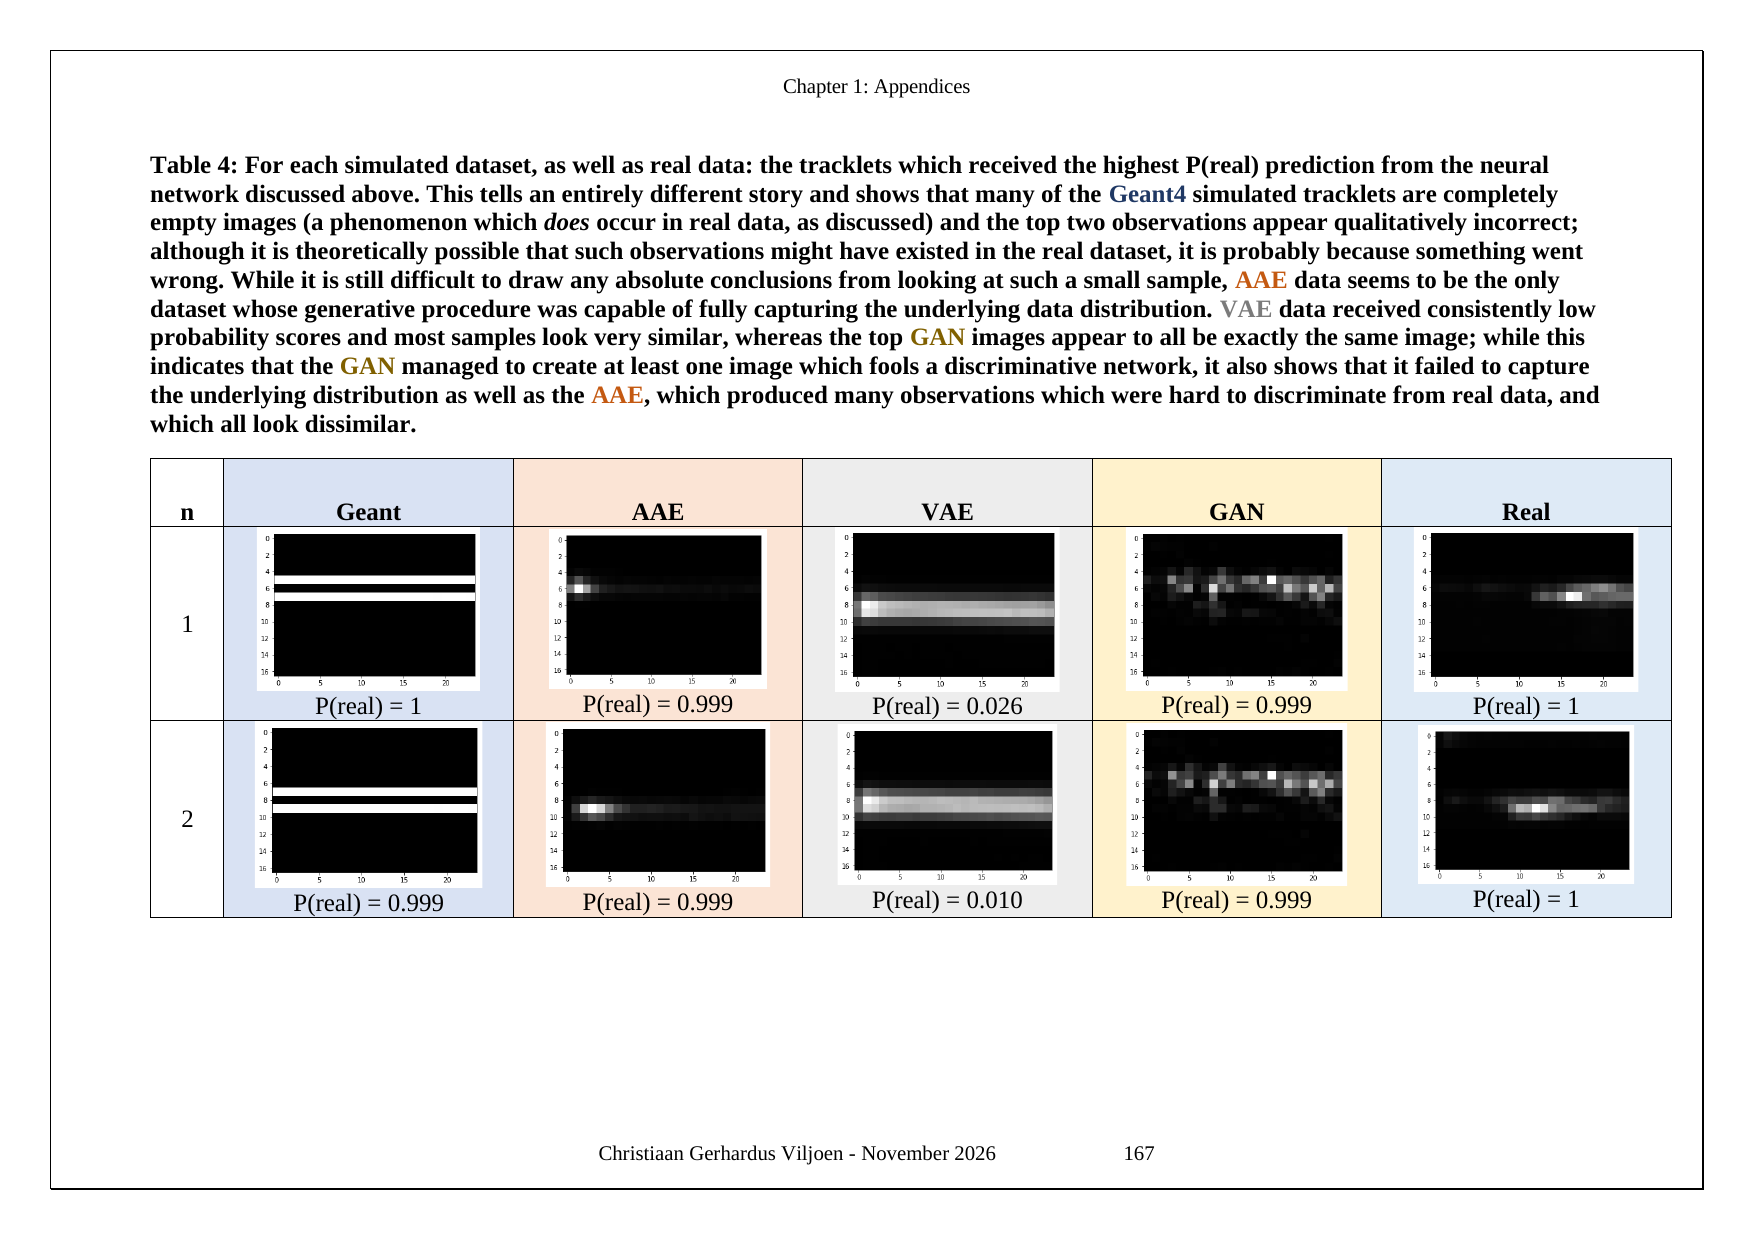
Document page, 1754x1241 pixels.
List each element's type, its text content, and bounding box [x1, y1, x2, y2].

table_cell P(real) = 1 [1382, 721, 1671, 917]
table_cell P(real) = 0.999 [224, 721, 513, 917]
table_header GAN [1093, 459, 1381, 526]
table_cell P(real) = 1 [1382, 527, 1671, 720]
picture [835, 527, 1060, 692]
picture [837, 724, 1058, 885]
table_cell 2 [151, 721, 223, 917]
table_cell P(real) = 0.026 [803, 527, 1092, 720]
picture [254, 721, 483, 888]
picture [1125, 527, 1348, 691]
picture [1413, 527, 1639, 692]
picture [1126, 723, 1348, 886]
table_cell P(real) = 0.999 [514, 721, 802, 917]
table_header Geant [224, 459, 513, 526]
table_cell P(real) = 0.999 [1093, 721, 1381, 917]
table_cell 1 [151, 527, 223, 720]
table_header VAE [803, 459, 1092, 526]
picture [256, 527, 480, 691]
table_header Real [1382, 459, 1671, 526]
table_cell P(real) = 0.999 [514, 527, 802, 720]
picture [545, 722, 771, 887]
picture [1418, 725, 1635, 884]
table_cell P(real) = 0.010 [803, 721, 1092, 917]
table_header n [151, 459, 223, 526]
picture [549, 529, 767, 689]
table_cell P(real) = 1 [224, 527, 513, 720]
table_header AAE [514, 459, 802, 526]
table_cell P(real) = 0.999 [1093, 527, 1381, 720]
